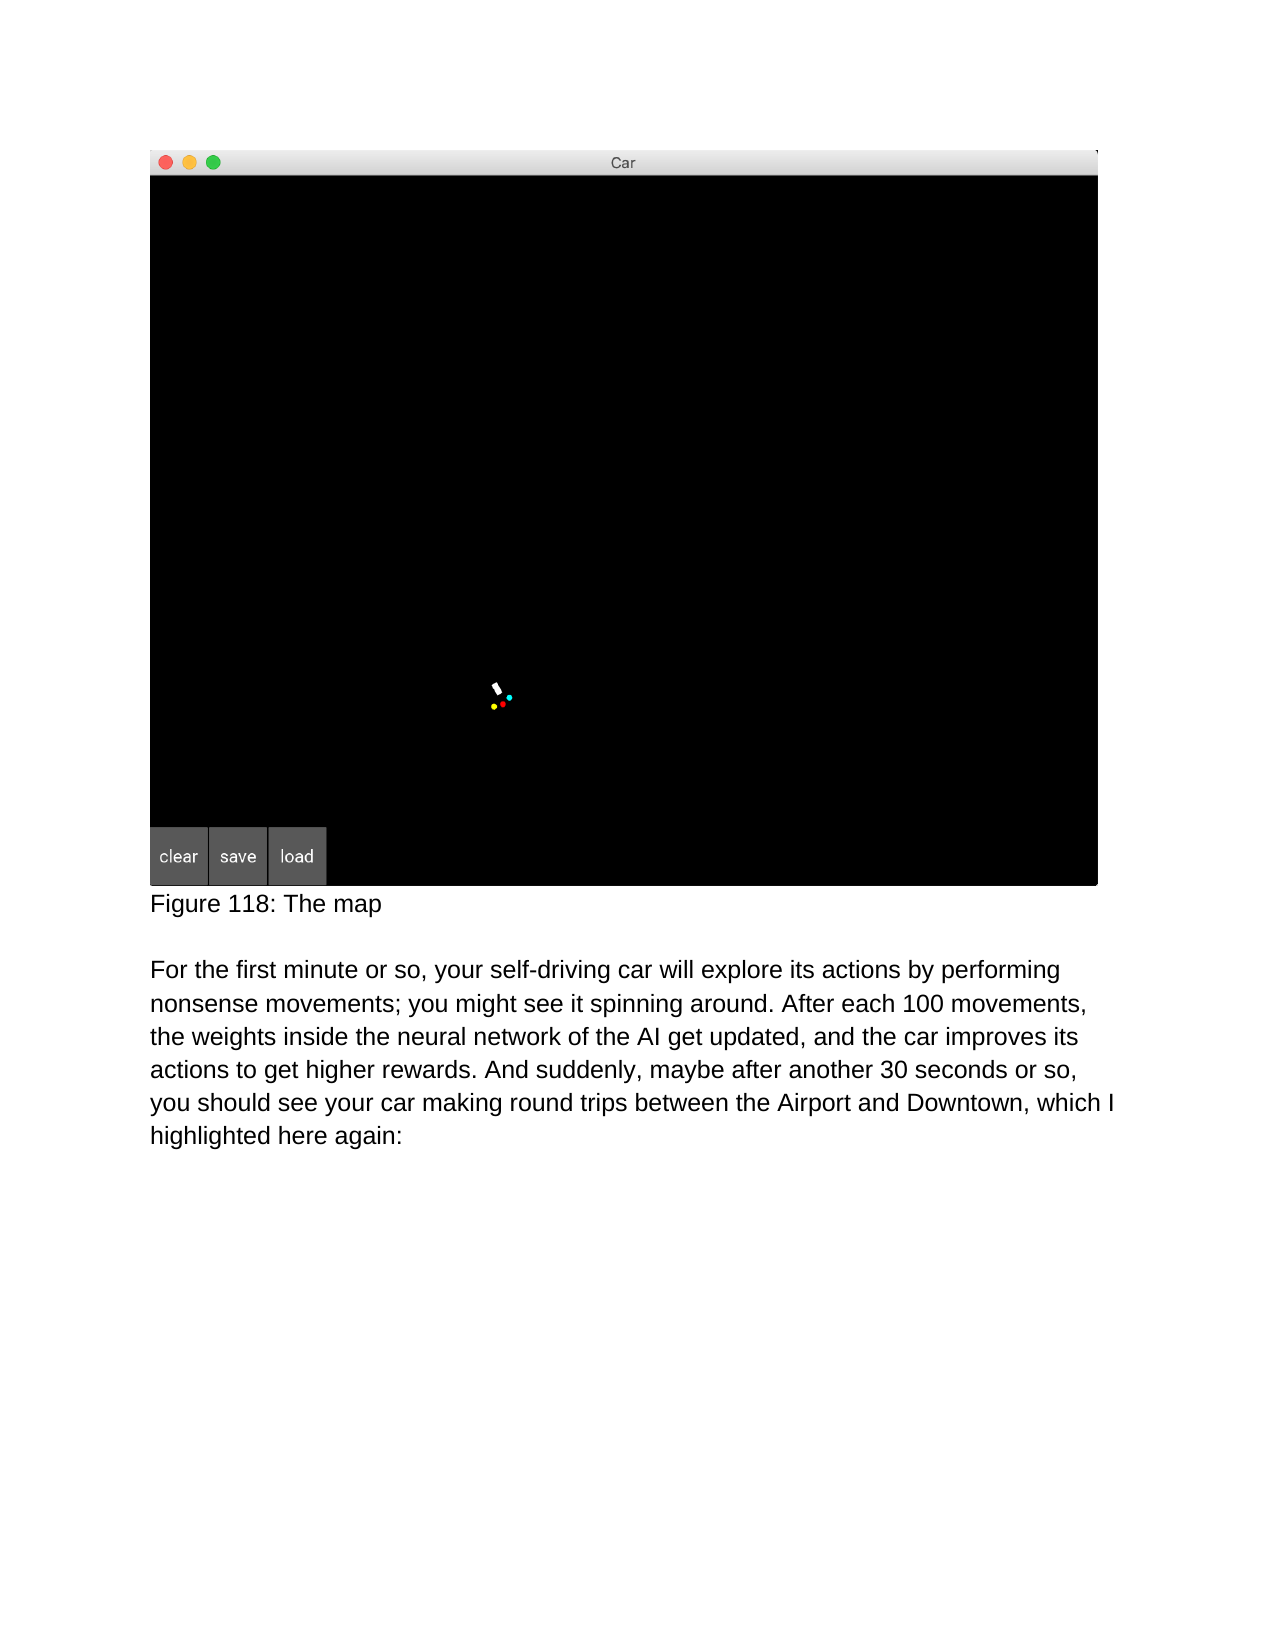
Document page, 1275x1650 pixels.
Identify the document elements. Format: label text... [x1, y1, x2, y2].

picture [150, 150, 1098, 886]
text For the first minute or so, your self-driving car will explore its actions by performing nonsense movements; you might see it spinning around. After each 100 movements, the weights inside the neural network of the AI get updated, and the car improves its actions to get higher rewards. And suddenly, maybe after another 30 seconds or so, you should see your car making round trips between the Airport and Downtown, which I highlighted here again: [150, 956, 1125, 1149]
